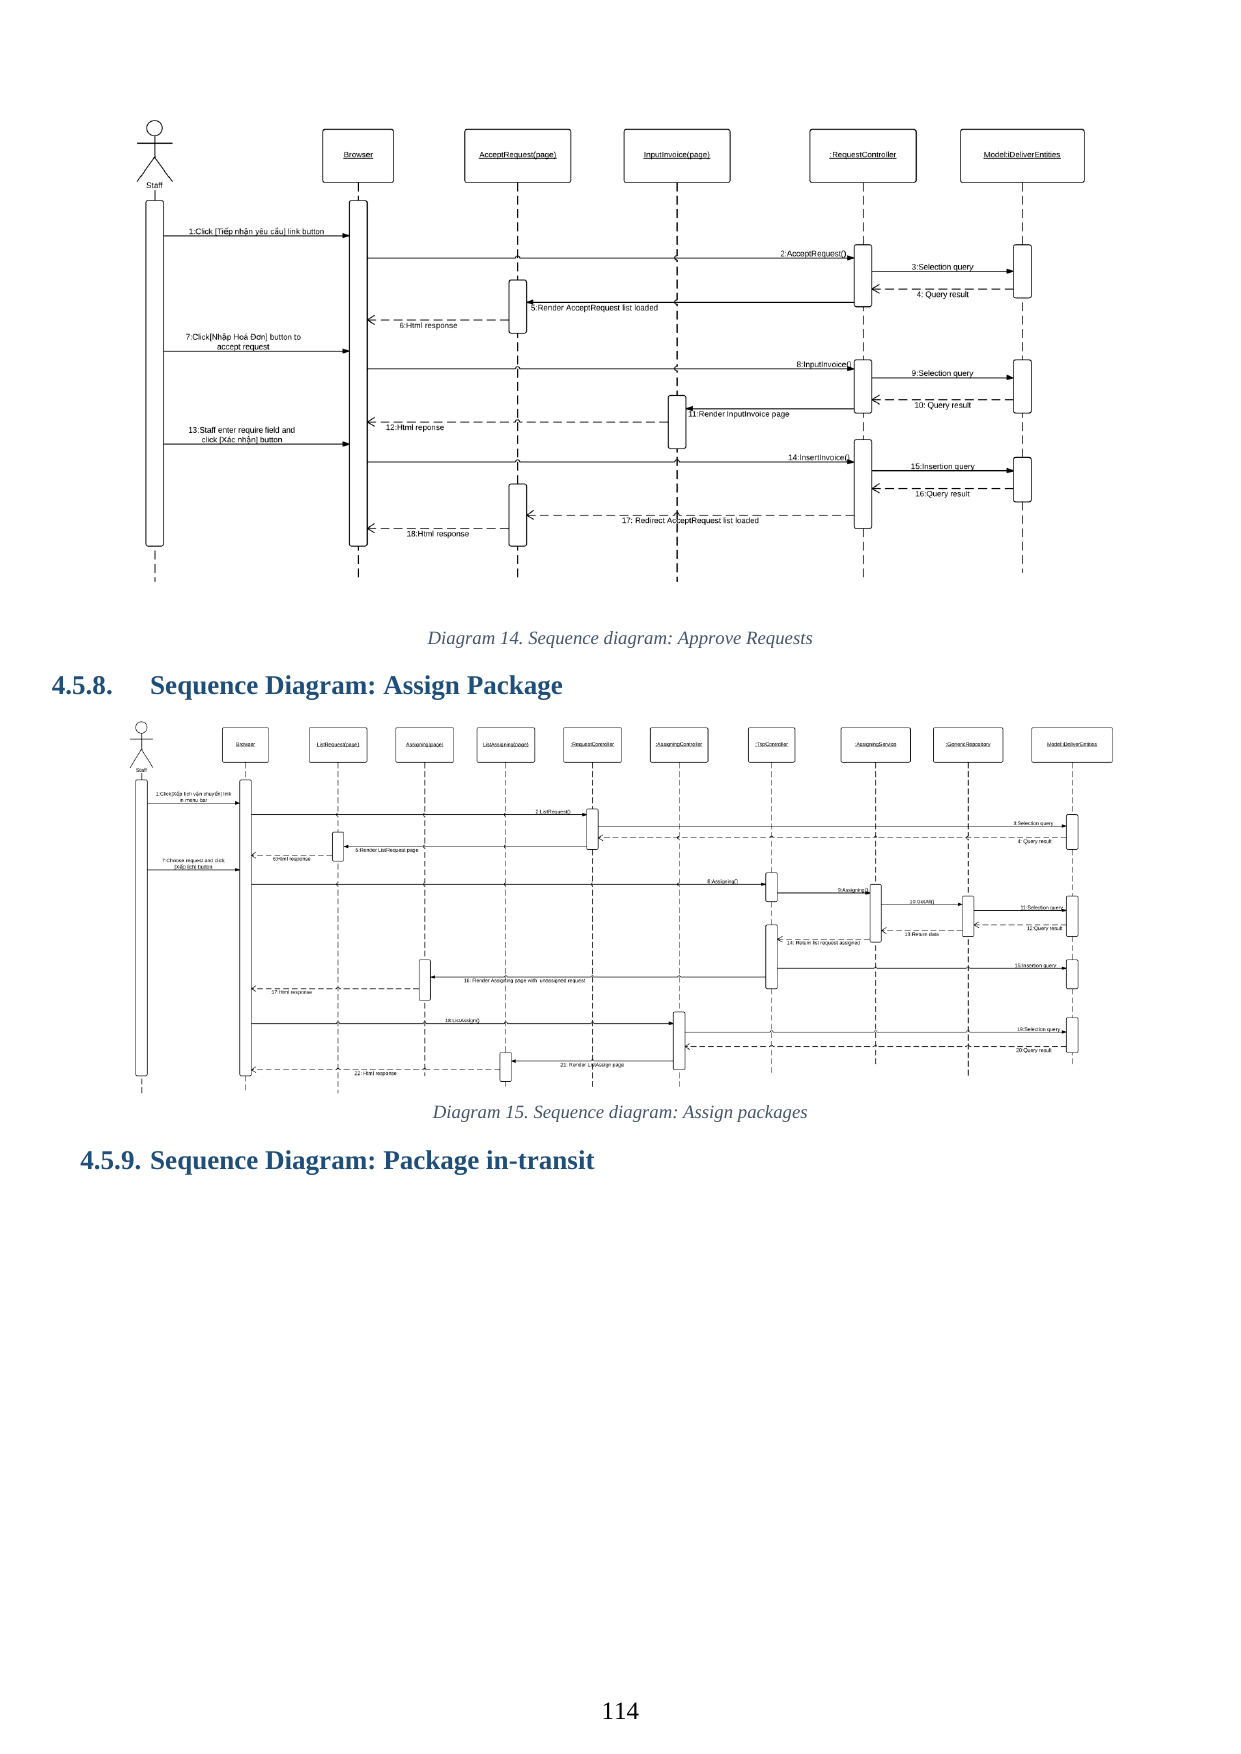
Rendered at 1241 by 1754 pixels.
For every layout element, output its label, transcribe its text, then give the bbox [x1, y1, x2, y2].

text Diagram 15. Sequence diagram: Assign packages [112, 1102, 1128, 1123]
picture [112, 103, 1128, 608]
subtitle Sequence Diagram: Assign Package [112, 669, 1128, 700]
text Diagram 14. Sequence diagram: Approve Requests [112, 627, 1128, 648]
subtitle Sequence Diagram: Package in-transit [141, 1144, 1128, 1175]
picture [112, 711, 1128, 1102]
